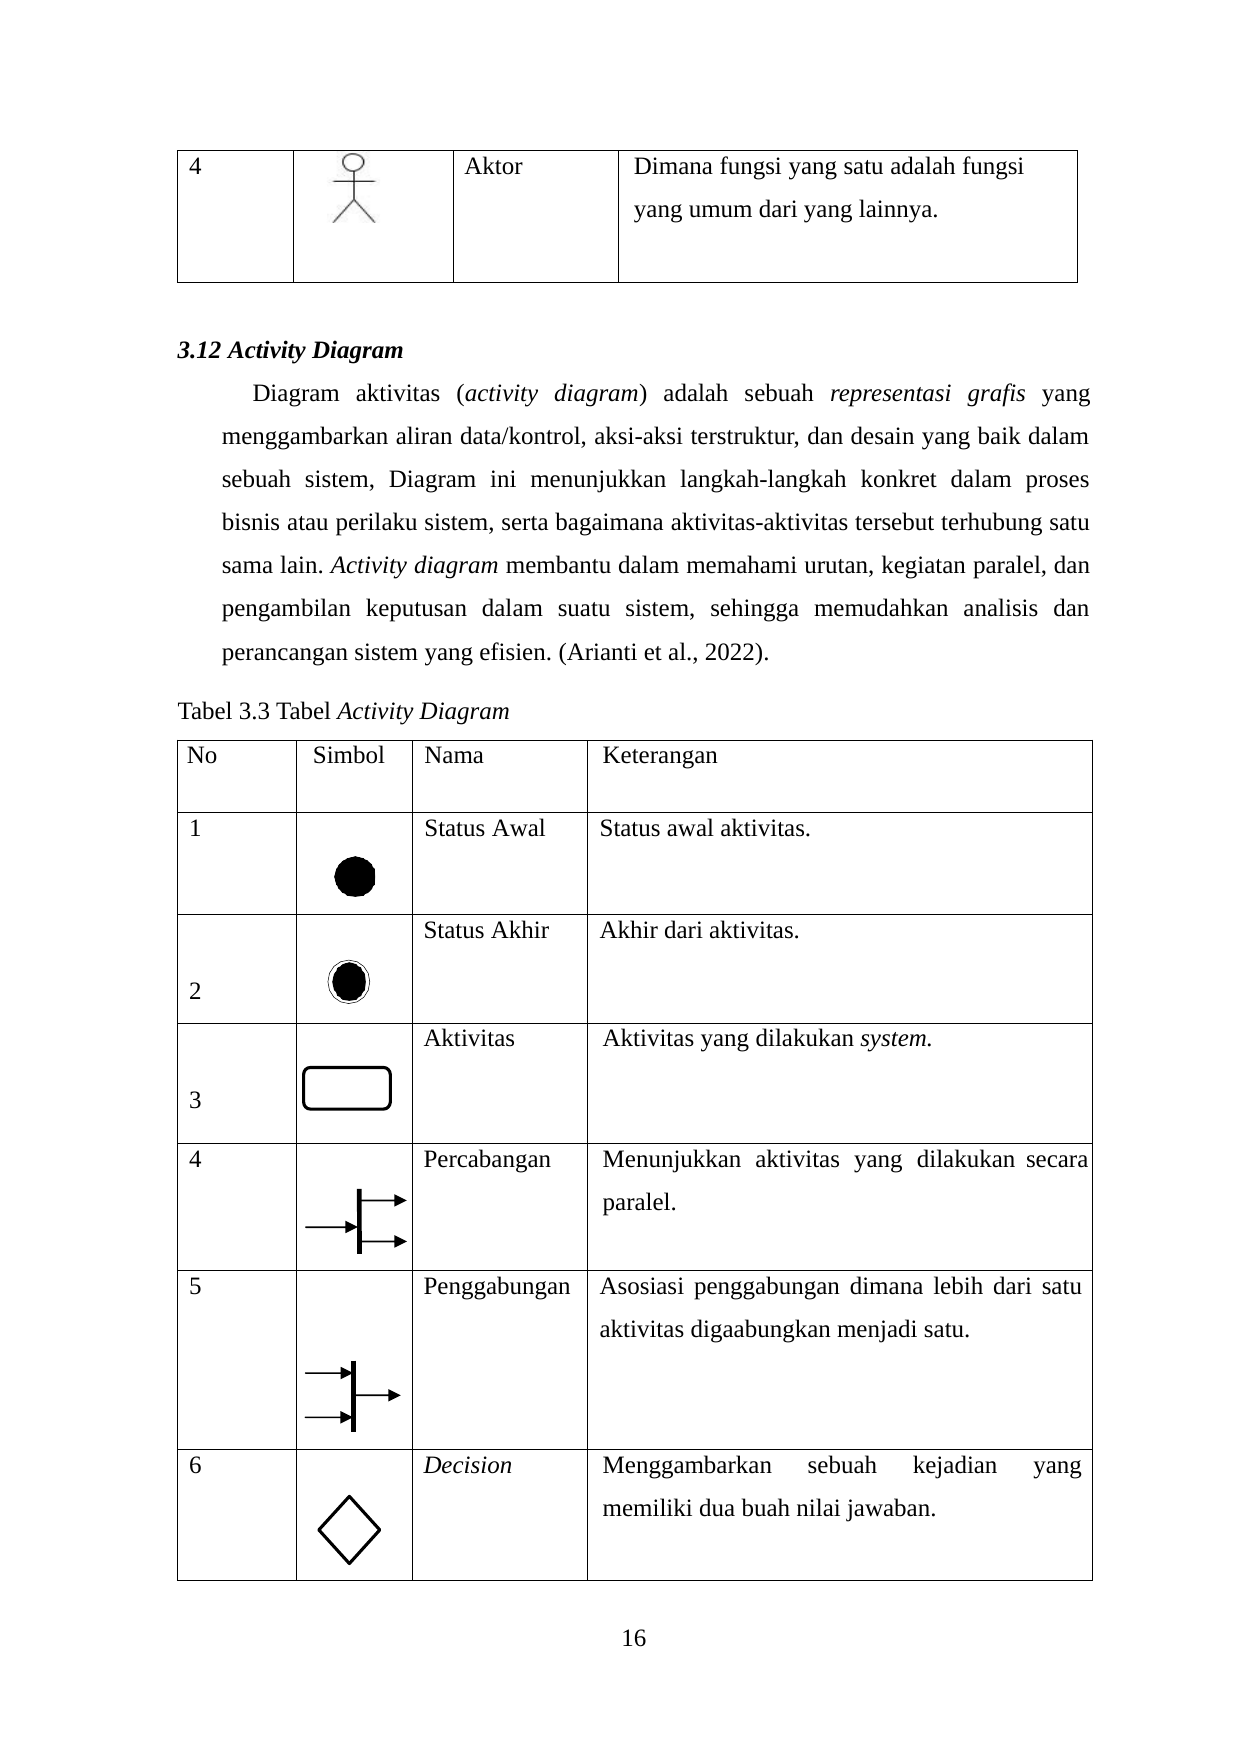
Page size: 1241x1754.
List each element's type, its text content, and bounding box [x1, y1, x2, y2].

picture [334, 856, 376, 897]
text Diagram aktivitas (activity diagram) adalah sebuah representasi grafis yang menggambarkan aliran data/kontrol, aksi-aksi terstruktur, dan desain yang baik dalam sebuah sistem, Diagram ini menunjukkan langkah-langkah konkret dalam proses bisnis atau perilaku sistem, serta bagaimana aktivitas-aktivitas tersebut terhubung satu sama lain. Activity diagram membantu dalam memahami urutan, kegiatan paralel, dan pengambilan keputusan dalam suatu sistem, sehingga memudahkan analisis dan perancangan sistem yang efisien. . [222, 378, 1090, 665]
table_cell Menunjukkan aktivitas yang dilakukan secara paralel. [588, 1144, 1092, 1270]
table_cell Percabangan [413, 1144, 587, 1270]
table_header Simbol [297, 741, 412, 812]
table_cell Akhir dari aktivitas. [588, 915, 1092, 1022]
table_header Keterangan [588, 741, 1092, 812]
table_cell [297, 813, 412, 914]
table_cell 3 [178, 1024, 296, 1143]
table_cell [297, 1450, 412, 1580]
table_cell Dimana fungsi yang satu adalah fungsi yang umum dari yang lainnya. [619, 151, 1077, 282]
subtitle Activity Diagram [177, 335, 1090, 363]
table_cell Status Akhir [413, 915, 587, 1022]
table_cell [297, 1144, 412, 1270]
picture [332, 962, 366, 1001]
table_cell 2 [178, 915, 296, 1022]
table_cell Aktivitas [413, 1024, 587, 1143]
text Tabel 3.3 Tabel Activity Diagram [177, 696, 1090, 725]
table_cell [297, 915, 412, 1022]
table_cell Decision [413, 1450, 587, 1580]
table_cell [297, 1024, 412, 1143]
table_cell Menggambarkan sebuah kejadian yang memiliki dua buah nilai jawaban. [588, 1450, 1092, 1580]
table_cell Status Awal [413, 813, 587, 914]
table_cell 5 [178, 1271, 296, 1449]
table_cell Status awal aktivitas. [588, 813, 1092, 914]
table_cell 4 [178, 151, 293, 282]
table_cell 4 [178, 1144, 296, 1270]
table_cell Penggabungan [413, 1271, 587, 1449]
table_header Nama [413, 741, 587, 812]
table_cell Asosiasi penggabungan dimana lebih dari satu aktivitas digaabungkan menjadi satu. [588, 1271, 1092, 1449]
table_cell 1 [178, 813, 296, 914]
picture [326, 151, 381, 223]
table_header No [178, 741, 296, 812]
table_cell [294, 151, 453, 282]
table_cell 6 [178, 1450, 296, 1580]
table_cell Aktivitas yang dilakukan system. [588, 1024, 1092, 1143]
table_cell [297, 1271, 412, 1449]
table_cell Aktor [454, 151, 618, 282]
